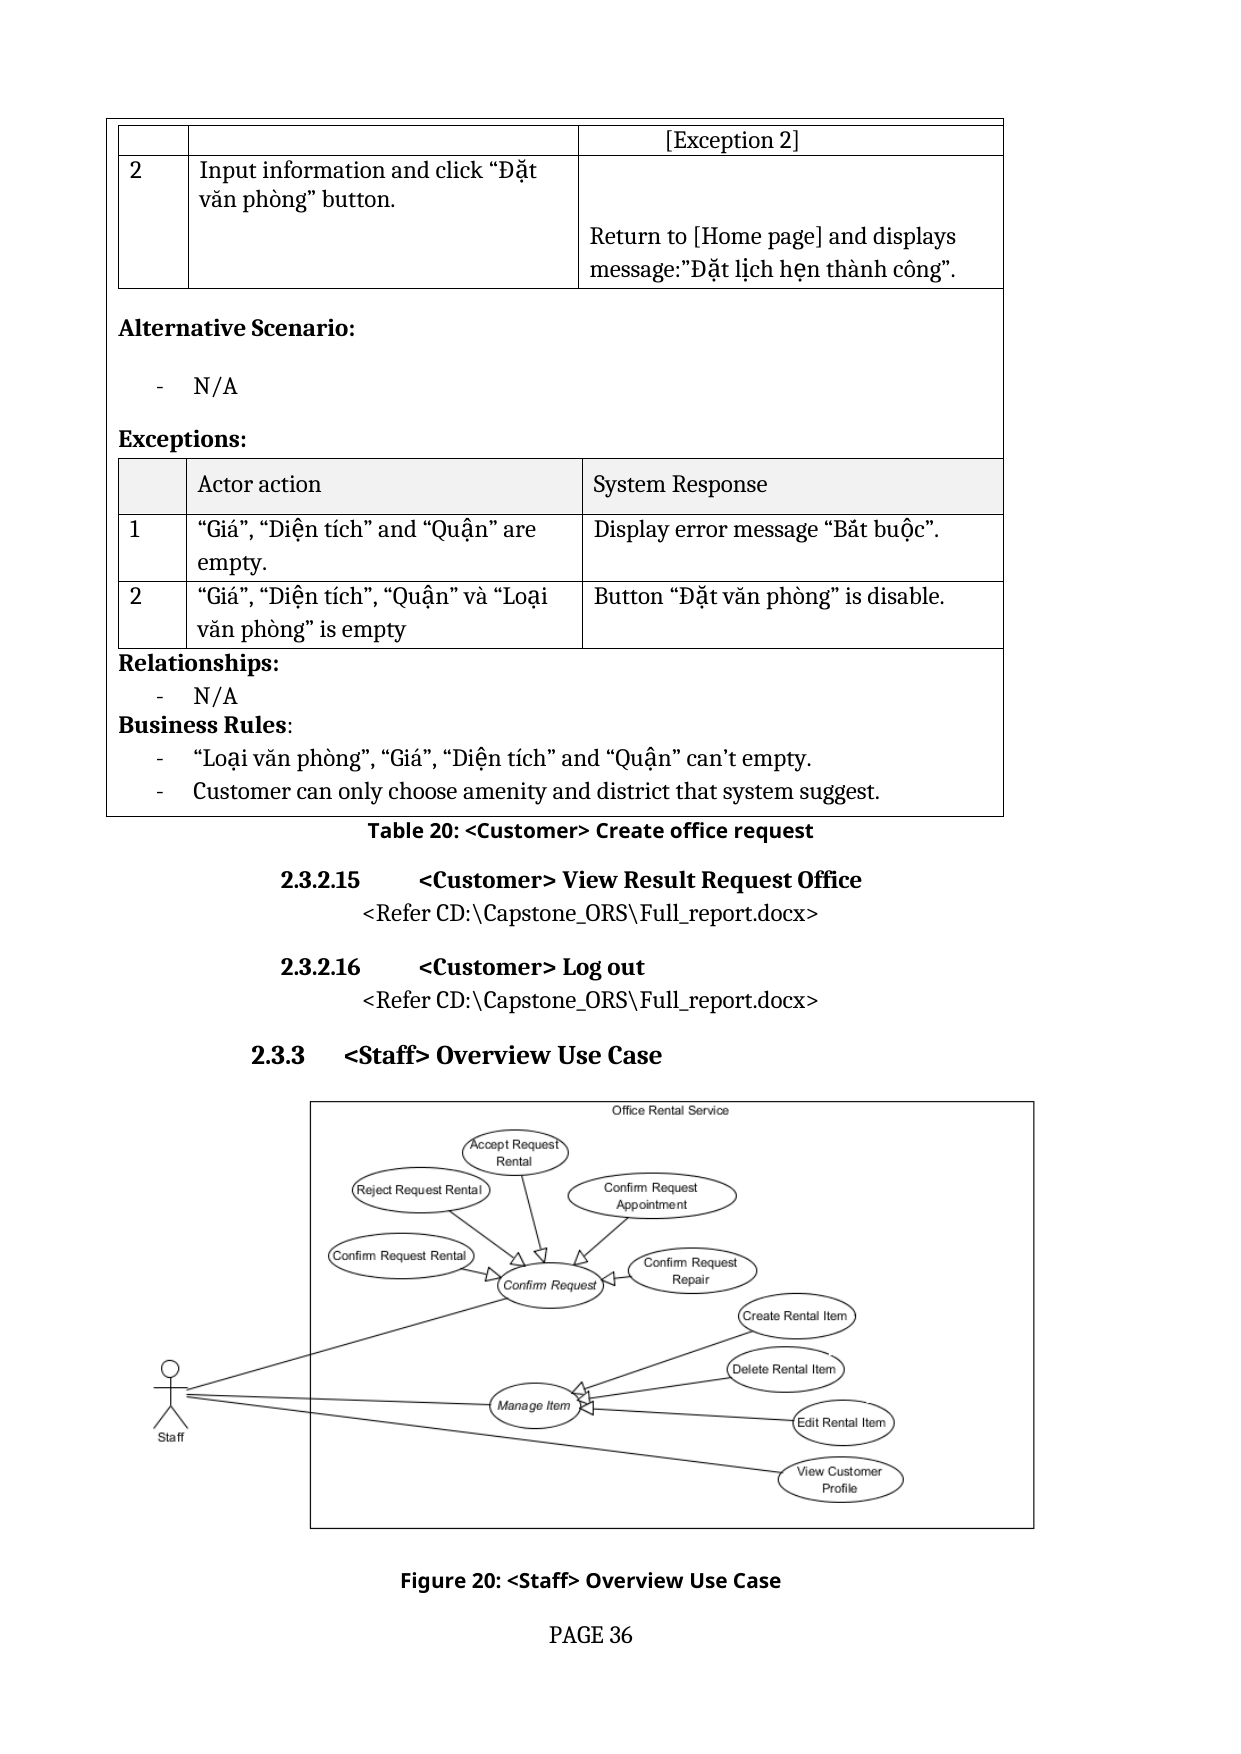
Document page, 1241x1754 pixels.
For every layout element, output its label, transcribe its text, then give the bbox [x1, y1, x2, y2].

picture [118, 1075, 1064, 1562]
text <Refer CD:\Capstone_ORS\Full_report.docx> [118, 986, 1063, 1014]
text Table 20: <Customer> Create office request [118, 817, 1063, 845]
subtitle <Customer> View Result Request Office [281, 866, 1063, 895]
subtitle <Customer> Log out [281, 953, 1063, 982]
text <Refer CD:\Capstone_ORS\Full_report.docx> [118, 899, 1063, 928]
text Figure 20: <Staff> Overview Use Case [118, 1566, 1063, 1595]
subtitle <Staff> Overview Use Case [251, 1040, 1063, 1071]
